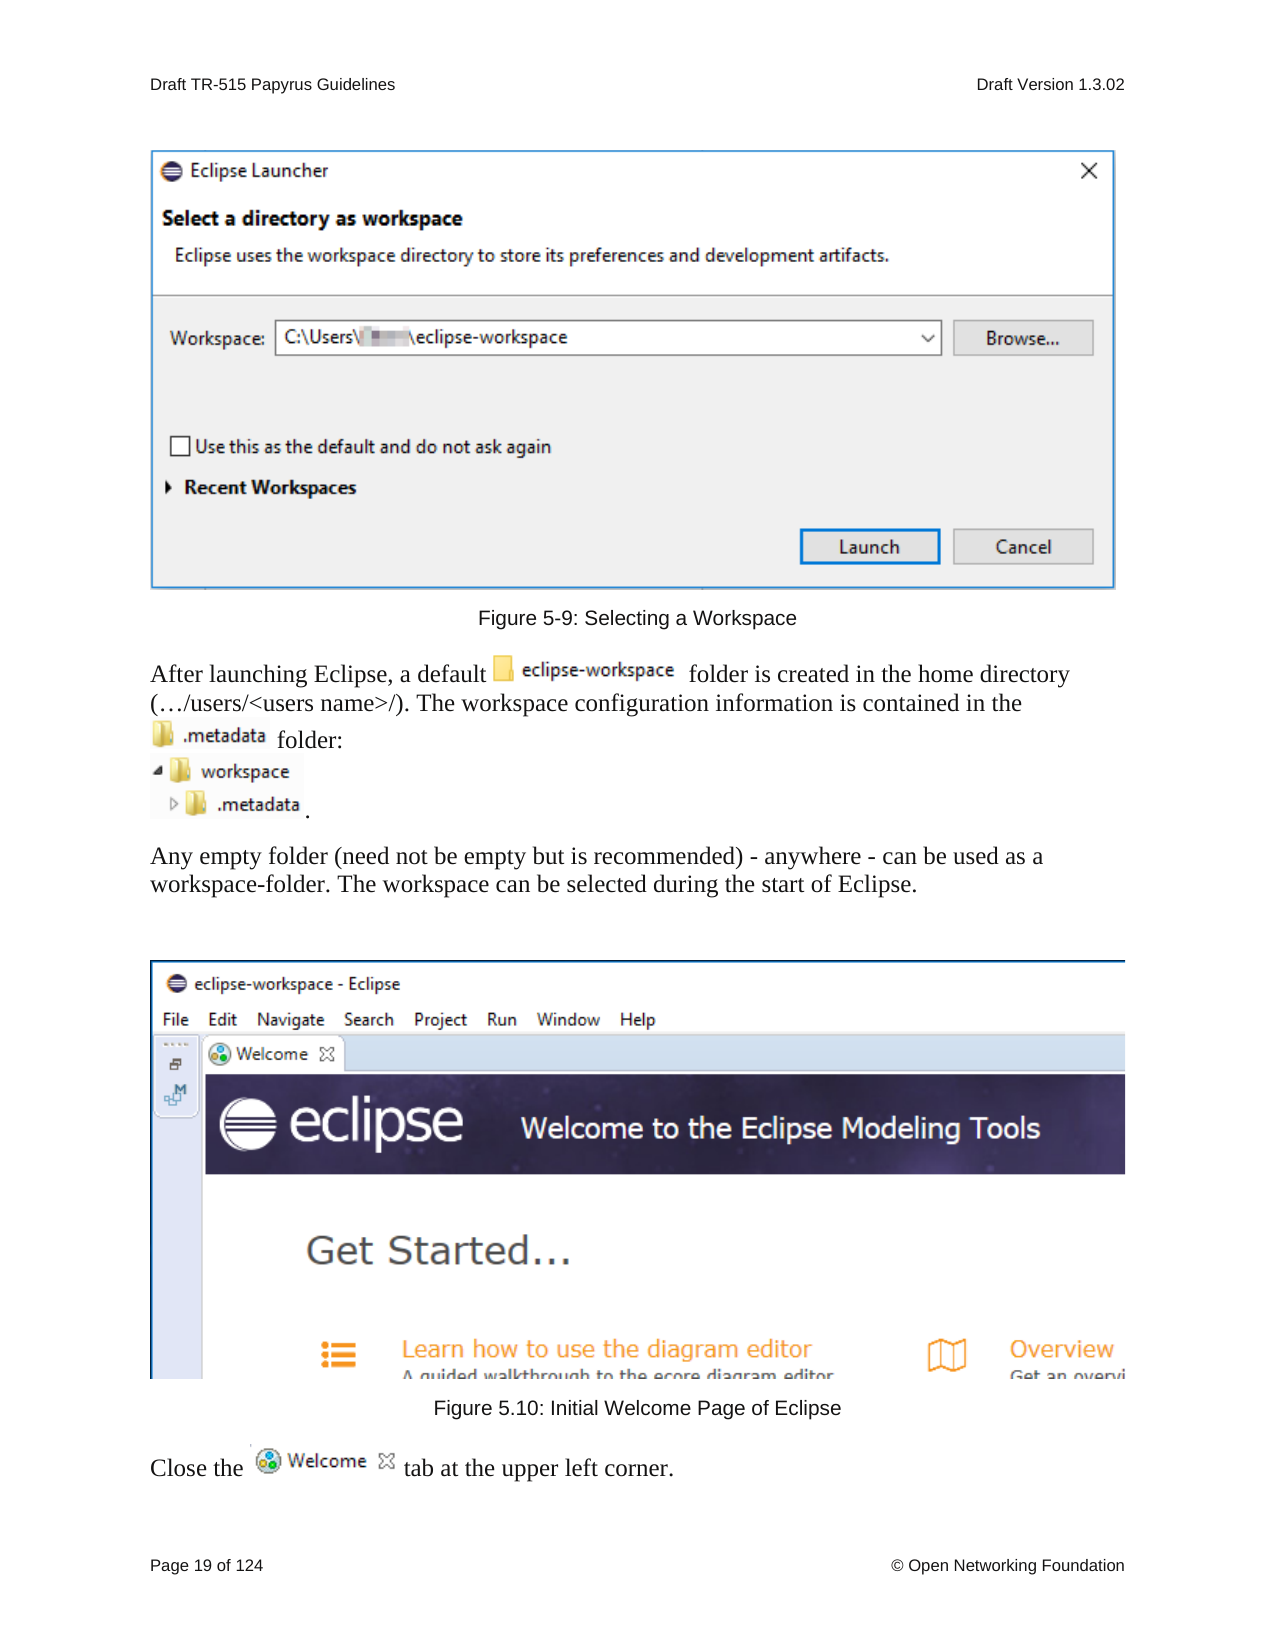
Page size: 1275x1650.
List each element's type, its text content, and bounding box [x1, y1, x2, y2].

picture [492, 654, 682, 683]
text Close the tab at the upper left corner. [150, 1444, 1125, 1482]
text Any empty folder (need not be empty but is recommended) - anywhere - can be used as a workspace-folder. The workspace can be selected during the start of Eclipse. [150, 841, 1125, 898]
picture [150, 717, 271, 749]
picture [150, 150, 1116, 590]
picture [150, 753, 305, 819]
text After launching Eclipse, a default folder is created in the home directory (…/users/<users name>/). The workspace configuration information is contained in the folder: . [150, 655, 1125, 824]
picture [150, 960, 1125, 1379]
picture [250, 1444, 398, 1477]
